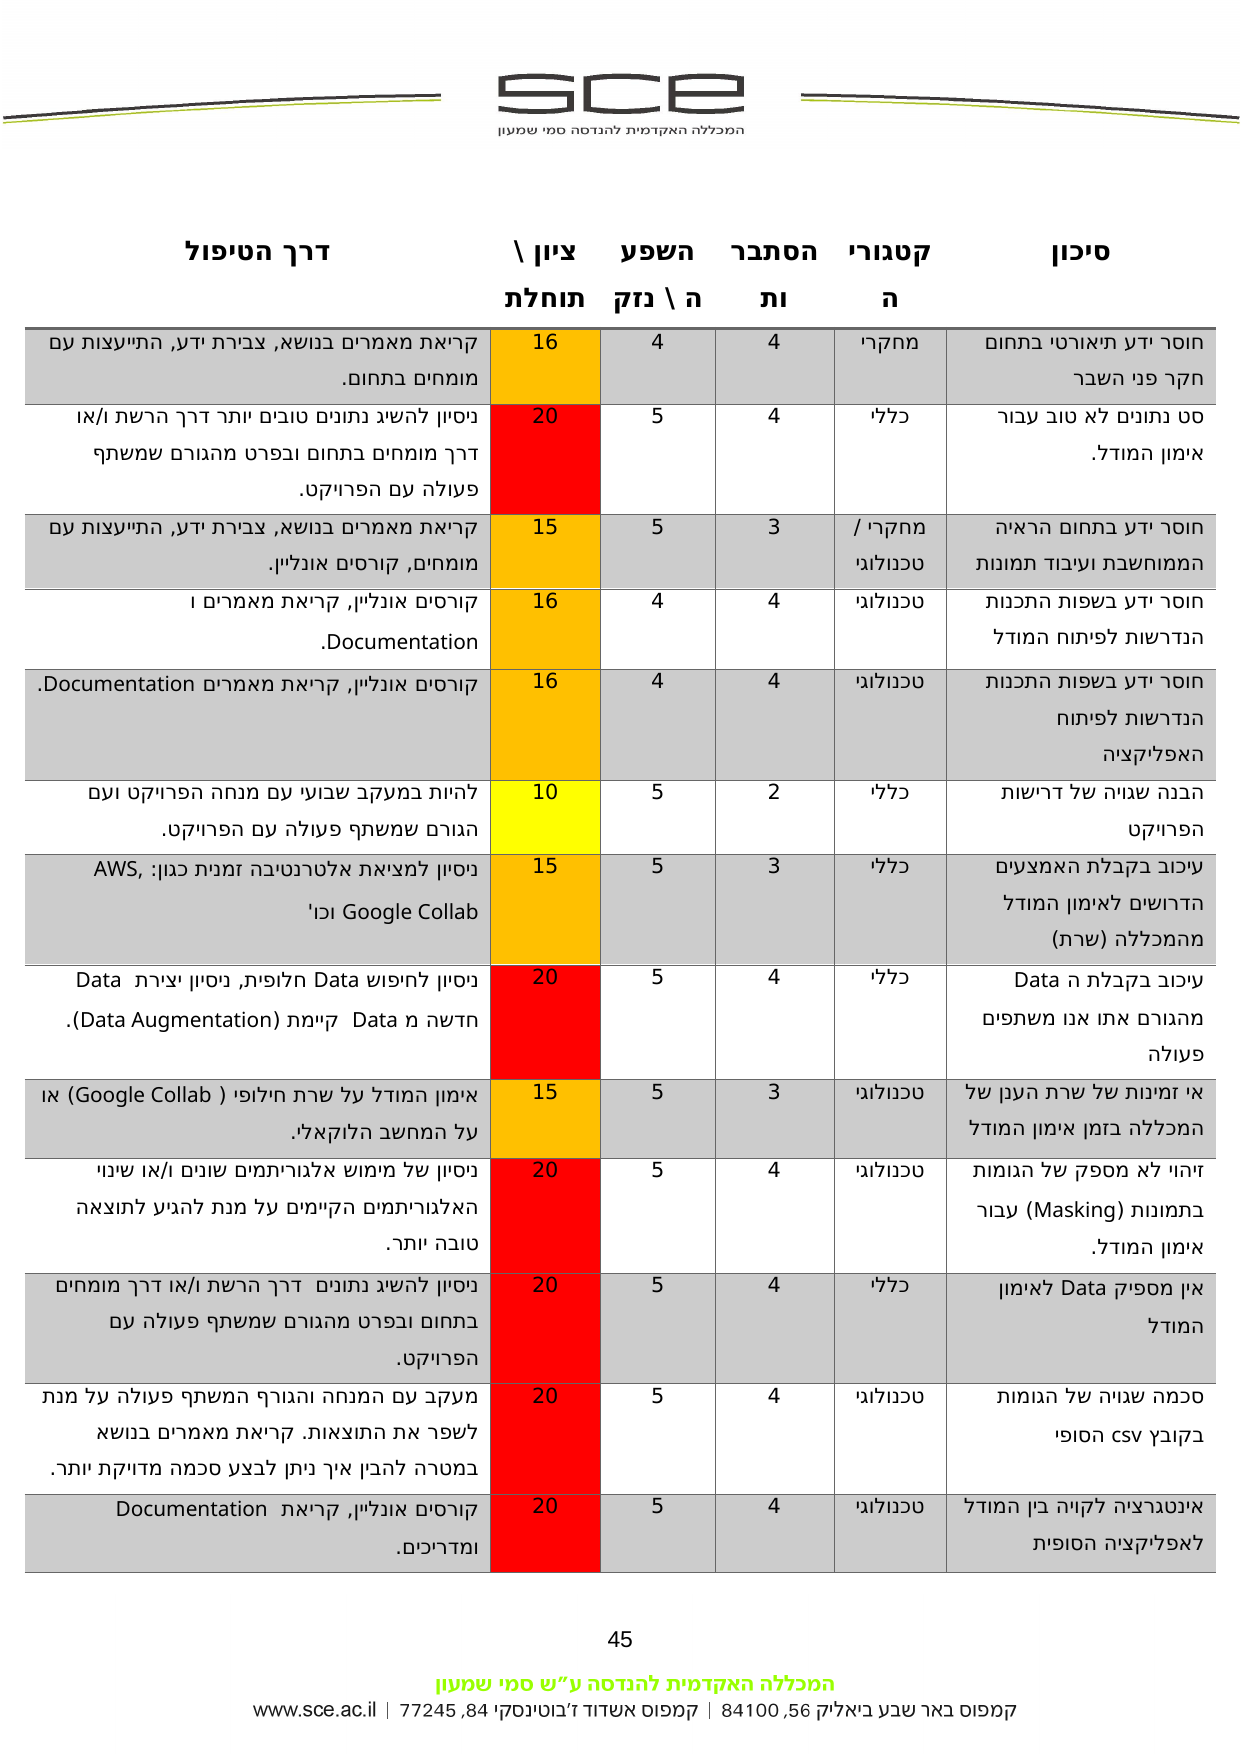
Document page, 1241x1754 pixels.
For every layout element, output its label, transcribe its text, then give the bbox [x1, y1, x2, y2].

table_cell חוסר ידע בתחום הראיה הממוחשבת ועיבוד תמונות [947, 515, 1216, 588]
table_cell טכנולוגי [835, 1159, 946, 1273]
table_cell כללי [835, 1274, 946, 1383]
table_cell 2 [716, 781, 834, 854]
table_cell 20 [491, 1384, 600, 1494]
table_header סיכון [946, 235, 1216, 327]
table_cell 5 [601, 405, 715, 514]
table_cell 5 [601, 966, 715, 1079]
table_cell כללי [835, 966, 946, 1079]
table_cell 5 [601, 1274, 715, 1383]
table_cell סכמה שגויה של הגומות בקובץ csv הסופי [947, 1384, 1216, 1494]
table_cell טכנולוגי [835, 670, 946, 780]
table_cell 5 [601, 855, 715, 964]
table_cell עיכוב בקבלת ה Data מהגורם אתו אנו משתפים פעולה [947, 966, 1216, 1079]
table_cell להיות במעקב שבועי עם מנחה הפרויקט ועם הגורם שמשתף פעולה עם הפרויקט. [25, 781, 490, 854]
table_cell טכנולוגי [835, 1495, 946, 1572]
table_cell 3 [716, 1080, 834, 1158]
table_cell 4 [716, 590, 834, 669]
table_cell הבנה שגויה של דרישות הפרויקט [947, 781, 1216, 854]
table_cell 15 [491, 855, 600, 964]
picture [0, 1594, 1241, 1754]
table_cell 20 [491, 1495, 600, 1572]
table_cell אין מספיק Data לאימון המודל [947, 1274, 1216, 1383]
table_cell זיהוי לא מספק של הגומות בתמונות (Masking) עבור אימון המודל. [947, 1159, 1216, 1273]
table_cell 20 [491, 405, 600, 514]
table_cell 4 [716, 405, 834, 514]
table_cell 5 [601, 1384, 715, 1494]
table_cell אינטגרציה לקויה בין המודל לאפליקציה הסופית [947, 1495, 1216, 1572]
table_cell 4 [716, 1495, 834, 1572]
table_cell טכנולוגי [835, 1080, 946, 1158]
table_header דרך הטיפול [25, 235, 490, 327]
table_cell 4 [716, 1159, 834, 1273]
table_cell 16 [491, 330, 600, 404]
table_cell סט נתונים לא טוב עבור אימון המודל. [947, 405, 1216, 514]
table_cell 5 [601, 515, 715, 588]
table_header קטגוריה [834, 235, 946, 327]
table_cell מעקב עם המנחה והגורף המשתף פעולה על מנת לשפר את התוצאות. קריאת מאמרים בנושא במטרה להבין איך ניתן לבצע סכמה מדויקת יותר. [25, 1384, 490, 1494]
picture [1, 0, 1241, 149]
table_cell חוסר ידע תיאורטי בתחום חקר פני השבר [947, 330, 1216, 404]
table_cell מחקרי / טכנולוגי [835, 515, 946, 588]
table_cell 15 [491, 515, 600, 588]
table_cell 20 [491, 1159, 600, 1273]
table_header השפעה \ נזק [601, 235, 715, 327]
table_cell קריאת מאמרים בנושא, צבירת ידע, התייעצות עם מומחים בתחום. [25, 330, 490, 404]
table_cell ניסיון למציאת אלטרנטיבה זמנית כגון: AWS, Google Collab וכו' [25, 855, 490, 964]
table_cell 4 [601, 670, 715, 780]
table_header הסתברות [715, 235, 834, 327]
table_cell 4 [601, 590, 715, 669]
table_cell קריאת מאמרים בנושא, צבירת ידע, התייעצות עם מומחים, קורסים אונליין. [25, 515, 490, 588]
table_cell 4 [716, 670, 834, 780]
table_cell אימון המודל על שרת חילופי ( Google Collab) או על המחשב הלוקאלי. [25, 1080, 490, 1158]
table_header ציון \ תוחלת [490, 235, 601, 327]
table_cell ניסיון לחיפוש Data חלופית, ניסיון יצירת Data חדשה מ Data קיימת (Data Augmentation). [25, 966, 490, 1079]
table_cell 4 [716, 1274, 834, 1383]
table_cell 3 [716, 515, 834, 588]
table_cell 5 [601, 1495, 715, 1572]
table_cell כללי [835, 405, 946, 514]
table_cell 20 [491, 1274, 600, 1383]
table_cell ניסיון להשיג נתונים טובים יותר דרך הרשת ו/או דרך מומחים בתחום ובפרט מהגורם שמשתף פעולה עם הפרויקט. [25, 405, 490, 514]
table_cell קורסים אונליין, קריאת מאמרים Documentation. [25, 670, 490, 780]
table_cell מחקרי [835, 330, 946, 404]
table_cell 20 [491, 966, 600, 1079]
table_cell 4 [716, 1384, 834, 1494]
table_cell 4 [716, 966, 834, 1079]
table_cell כללי [835, 855, 946, 964]
table_cell 4 [601, 330, 715, 404]
table_cell 4 [716, 330, 834, 404]
table_cell 5 [601, 1080, 715, 1158]
table_cell טכנולוגי [835, 590, 946, 669]
table_cell קורסים אונליין, קריאת Documentation ומדריכים. [25, 1495, 490, 1572]
table_cell 5 [601, 1159, 715, 1273]
table_cell 5 [601, 781, 715, 854]
table_cell אי זמינות של שרת הענן של המכללה בזמן אימון המודל [947, 1080, 1216, 1158]
table_cell ניסיון של מימוש אלגוריתמים שונים ו/או שינוי האלגוריתמים הקיימים על מנת להגיע לתוצאה טובה יותר. [25, 1159, 490, 1273]
table_cell טכנולוגי [835, 1384, 946, 1494]
table_cell 16 [491, 590, 600, 669]
table_cell 15 [491, 1080, 600, 1158]
table_cell 10 [491, 781, 600, 854]
table_cell חוסר ידע בשפות התכנות הנדרשות לפיתוח האפליקציה [947, 670, 1216, 780]
table_cell עיכוב בקבלת האמצעים הדרושים לאימון המודל מהמכללה (שרת) [947, 855, 1216, 964]
table_cell חוסר ידע בשפות התכנות הנדרשות לפיתוח המודל [947, 590, 1216, 669]
table_cell 3 [716, 855, 834, 964]
table_cell 16 [491, 670, 600, 780]
table_cell כללי [835, 781, 946, 854]
table_cell ניסיון להשיג נתונים דרך הרשת ו/או דרך מומחים בתחום ובפרט מהגורם שמשתף פעולה עם הפרויקט. [25, 1274, 490, 1383]
table_cell קורסים אונליין, קריאת מאמרים ו Documentation. [25, 590, 490, 669]
